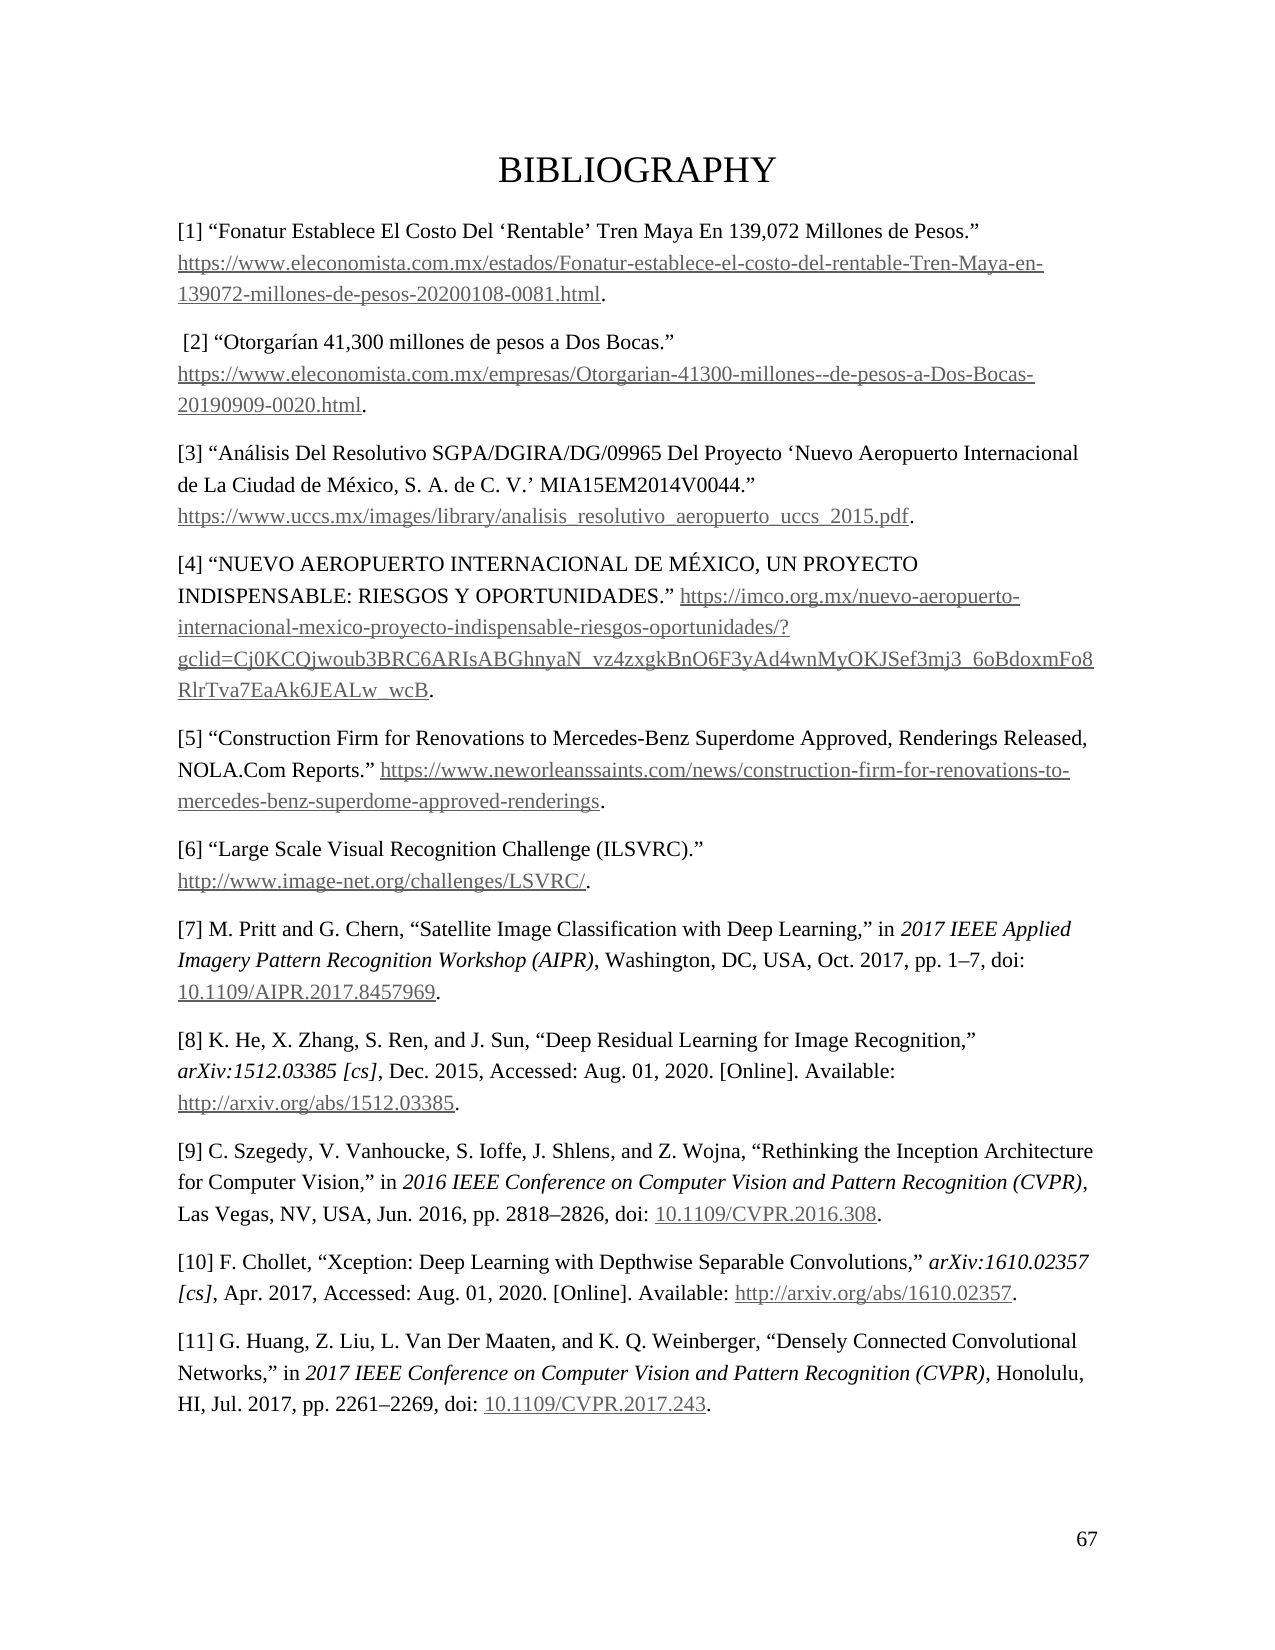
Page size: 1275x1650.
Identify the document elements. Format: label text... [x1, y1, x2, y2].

text [7] M. Pritt and G. Chern, “Satellite Image Classification with Deep Learning,” in 2017 IEEE Applied Imagery Pattern Recognition Workshop (AIPR), Washington, DC, USA, Oct. 2017, pp. 1–7, doi: 10.1109/AIPR.2017.8457969. [177, 916, 1098, 1004]
text [3] “Análisis Del Resolutivo SGPA/DGIRA/DG/09965 Del Proyecto ‘Nuevo Aeropuerto Internacional de La Ciudad de México, S. A. de C. V.’ MIA15EM2014V0044.” https://www.uccs.mx/images/library/analisis_resolutivo_aeropuerto_uccs_2015.pdf. [177, 440, 1098, 528]
text [4] “NUEVO AEROPUERTO INTERNACIONAL DE MÉXICO, UN PROYECTO INDISPENSABLE: RIESGOS Y OPORTUNIDADES.” https://imco.org.mx/nuevo-aeropuerto-internacional-mexico-proyecto-indispensable-riesgos-oportunidades/?gclid=Cj0KCQjwoub3BRC6ARIsABGhnyaN_vz4zxgkBnO6F3yAd4wnMyOKJSef3mj3_6oBdoxmFo8RlrTva7EaAk6JEALw_wcB. [177, 551, 1098, 702]
text [11] G. Huang, Z. Liu, L. Van Der Maaten, and K. Q. Weinberger, “Densely Connected Convolutional Networks,” in 2017 IEEE Conference on Computer Vision and Pattern Recognition (CVPR), Honolulu, HI, Jul. 2017, pp. 2261–2269, doi: 10.1109/CVPR.2017.243. [177, 1328, 1098, 1417]
text [9] C. Szegedy, V. Vanhoucke, S. Ioffe, J. Shlens, and Z. Wojna, “Rethinking the Inception Architecture for Computer Vision,” in 2016 IEEE Conference on Computer Vision and Pattern Recognition (CVPR), Las Vegas, NV, USA, Jun. 2016, pp. 2818–2826, doi: 10.1109/CVPR.2016.308. [177, 1138, 1098, 1226]
text [8] K. He, X. Zhang, S. Ren, and J. Sun, “Deep Residual Learning for Image Recognition,” arXiv:1512.03385 [cs], Dec. 2015, Accessed: Aug. 01, 2020. [Online]. Available: http://arxiv.org/abs/1512.03385. [177, 1027, 1098, 1115]
text [6] “Large Scale Visual Recognition Challenge (ILSVRC).” http://www.image-net.org/challenges/LSVRC/. [177, 836, 1098, 893]
text [10] F. Chollet, “Xception: Deep Learning with Depthwise Separable Convolutions,” arXiv:1610.02357 [cs], Apr. 2017, Accessed: Aug. 01, 2020. [Online]. Available: http://arxiv.org/abs/1610.02357. [177, 1249, 1098, 1306]
text BIBLIOGRAPHY [177, 148, 1098, 191]
text [2] “Otorgarían 41,300 millones de pesos a Dos Bocas.” https://www.eleconomista.com.mx/empresas/Otorgarian-41300-millones--de-pesos-a-Dos-Bocas-20190909-0020.html. [177, 329, 1098, 417]
text [1] “Fonatur Establece El Costo Del ‘Rentable’ Tren Maya En 139,072 Millones de Pesos.” https://www.eleconomista.com.mx/estados/Fonatur-establece-el-costo-del-rentable-Tren-Maya-en-139072-millones-de-pesos-20200108-0081.html. [177, 218, 1098, 306]
text [5] “Construction Firm for Renovations to Mercedes-Benz Superdome Approved, Renderings Released, NOLA.Com Reports.” https://www.neworleanssaints.com/news/construction-firm-for-renovations-to-mercedes-benz-superdome-approved-renderings. [177, 725, 1098, 813]
